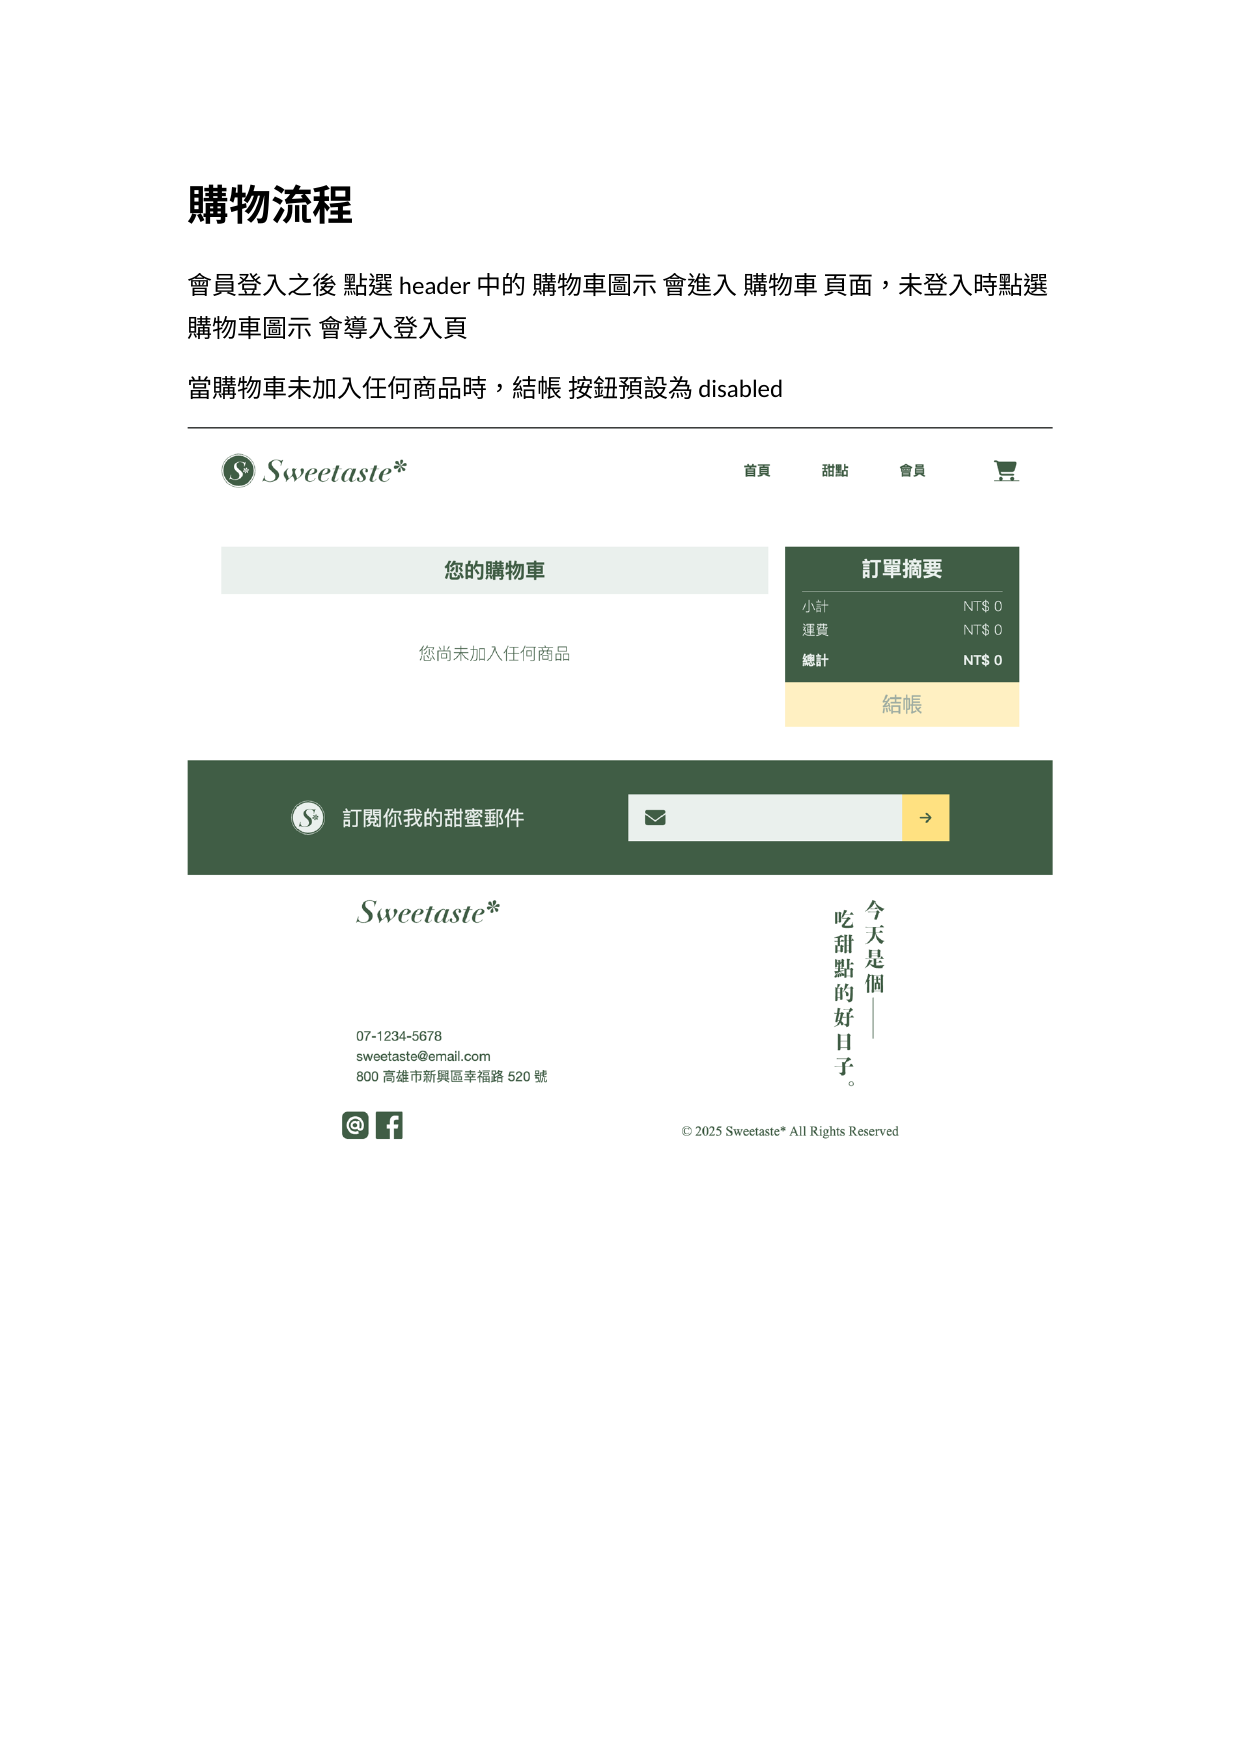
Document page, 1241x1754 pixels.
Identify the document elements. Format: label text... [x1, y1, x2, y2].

text 購物流程 [187, 164, 1053, 239]
text 當購物車未加入任何商品時，結帳 按鈕預設為disabled [187, 368, 1053, 405]
text 會員登入之後 點選 header 中的 購物車圖示 會進入 購物車 頁面，未登入時點選 購物車圖示 會導入登入頁 [187, 265, 1053, 346]
picture [187, 427, 1053, 1187]
